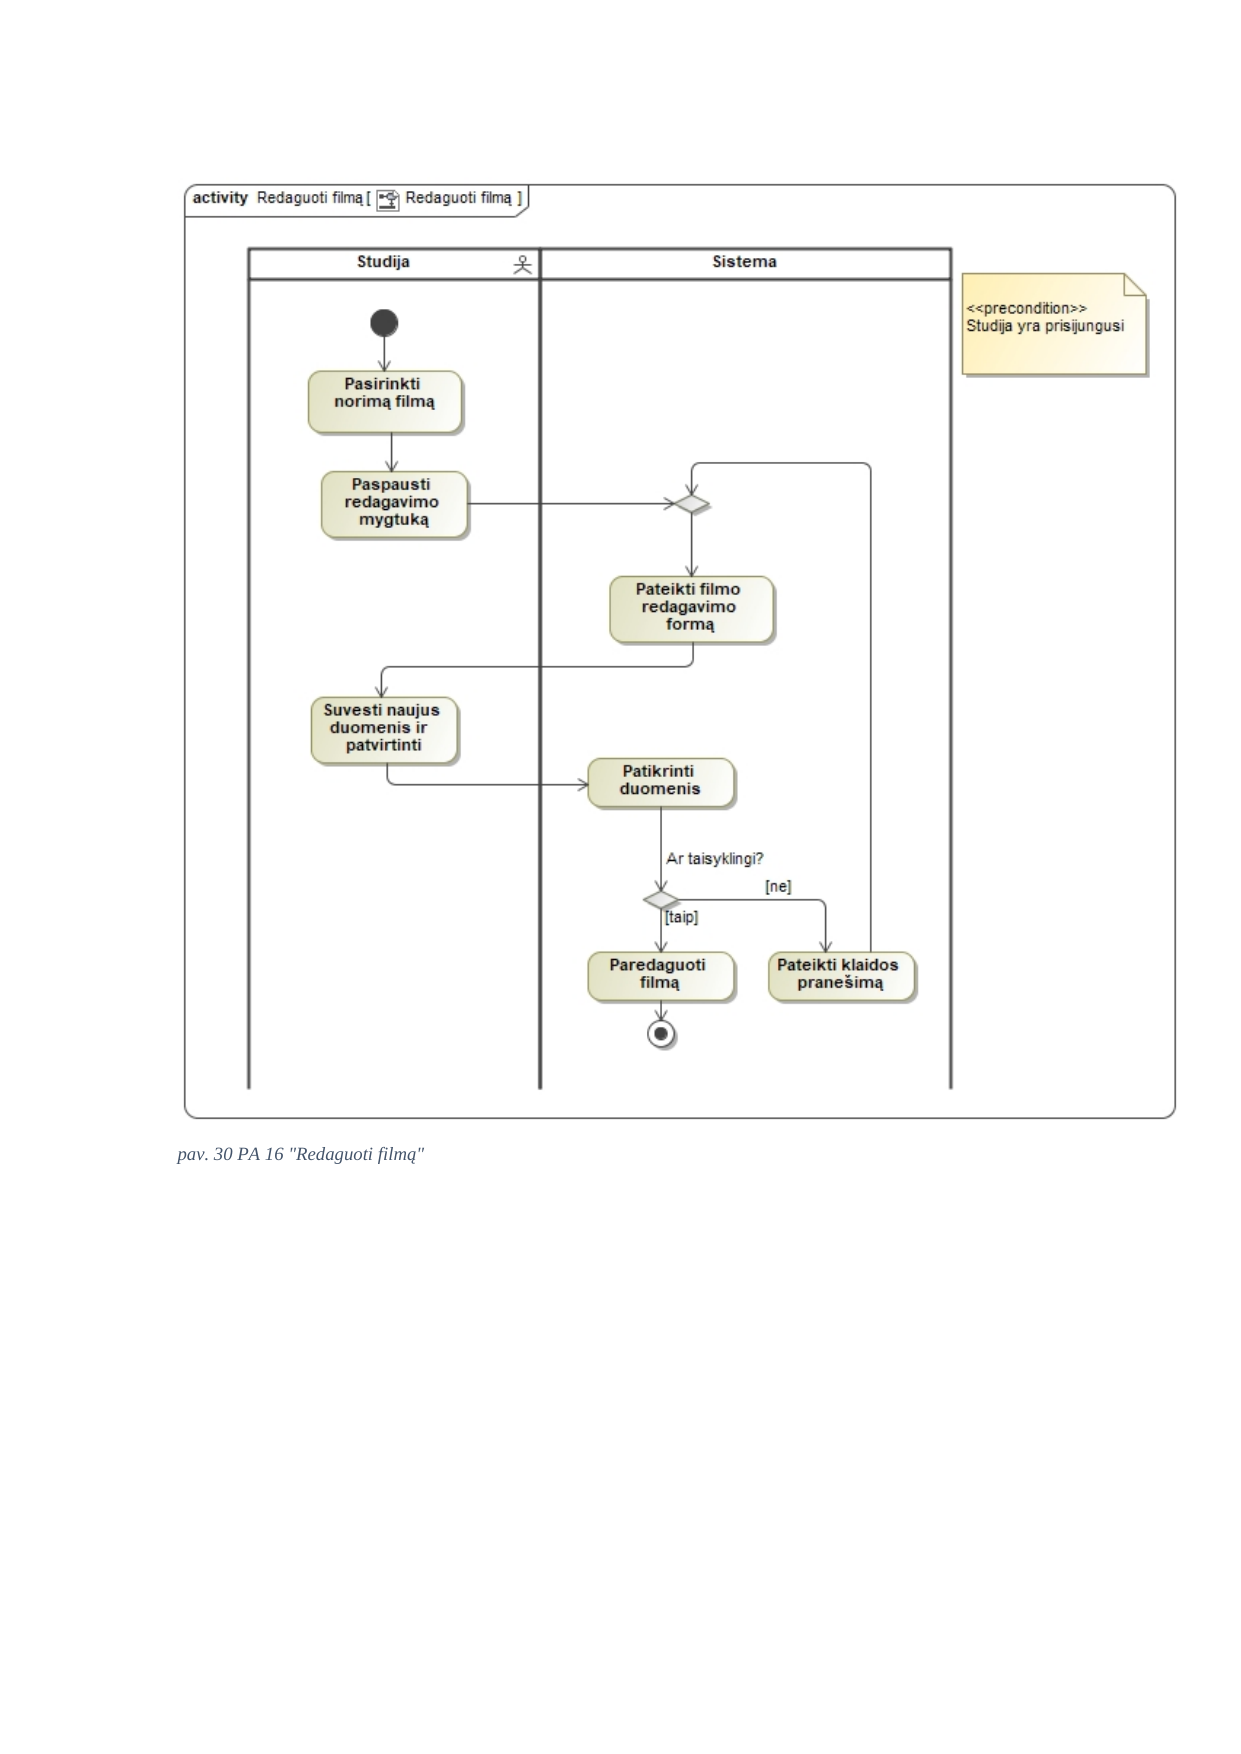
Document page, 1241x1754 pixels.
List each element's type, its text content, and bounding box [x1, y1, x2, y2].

text pav. PA 16 "Redaguoti filmą" [177, 1143, 1181, 1164]
picture [177, 177, 1182, 1125]
